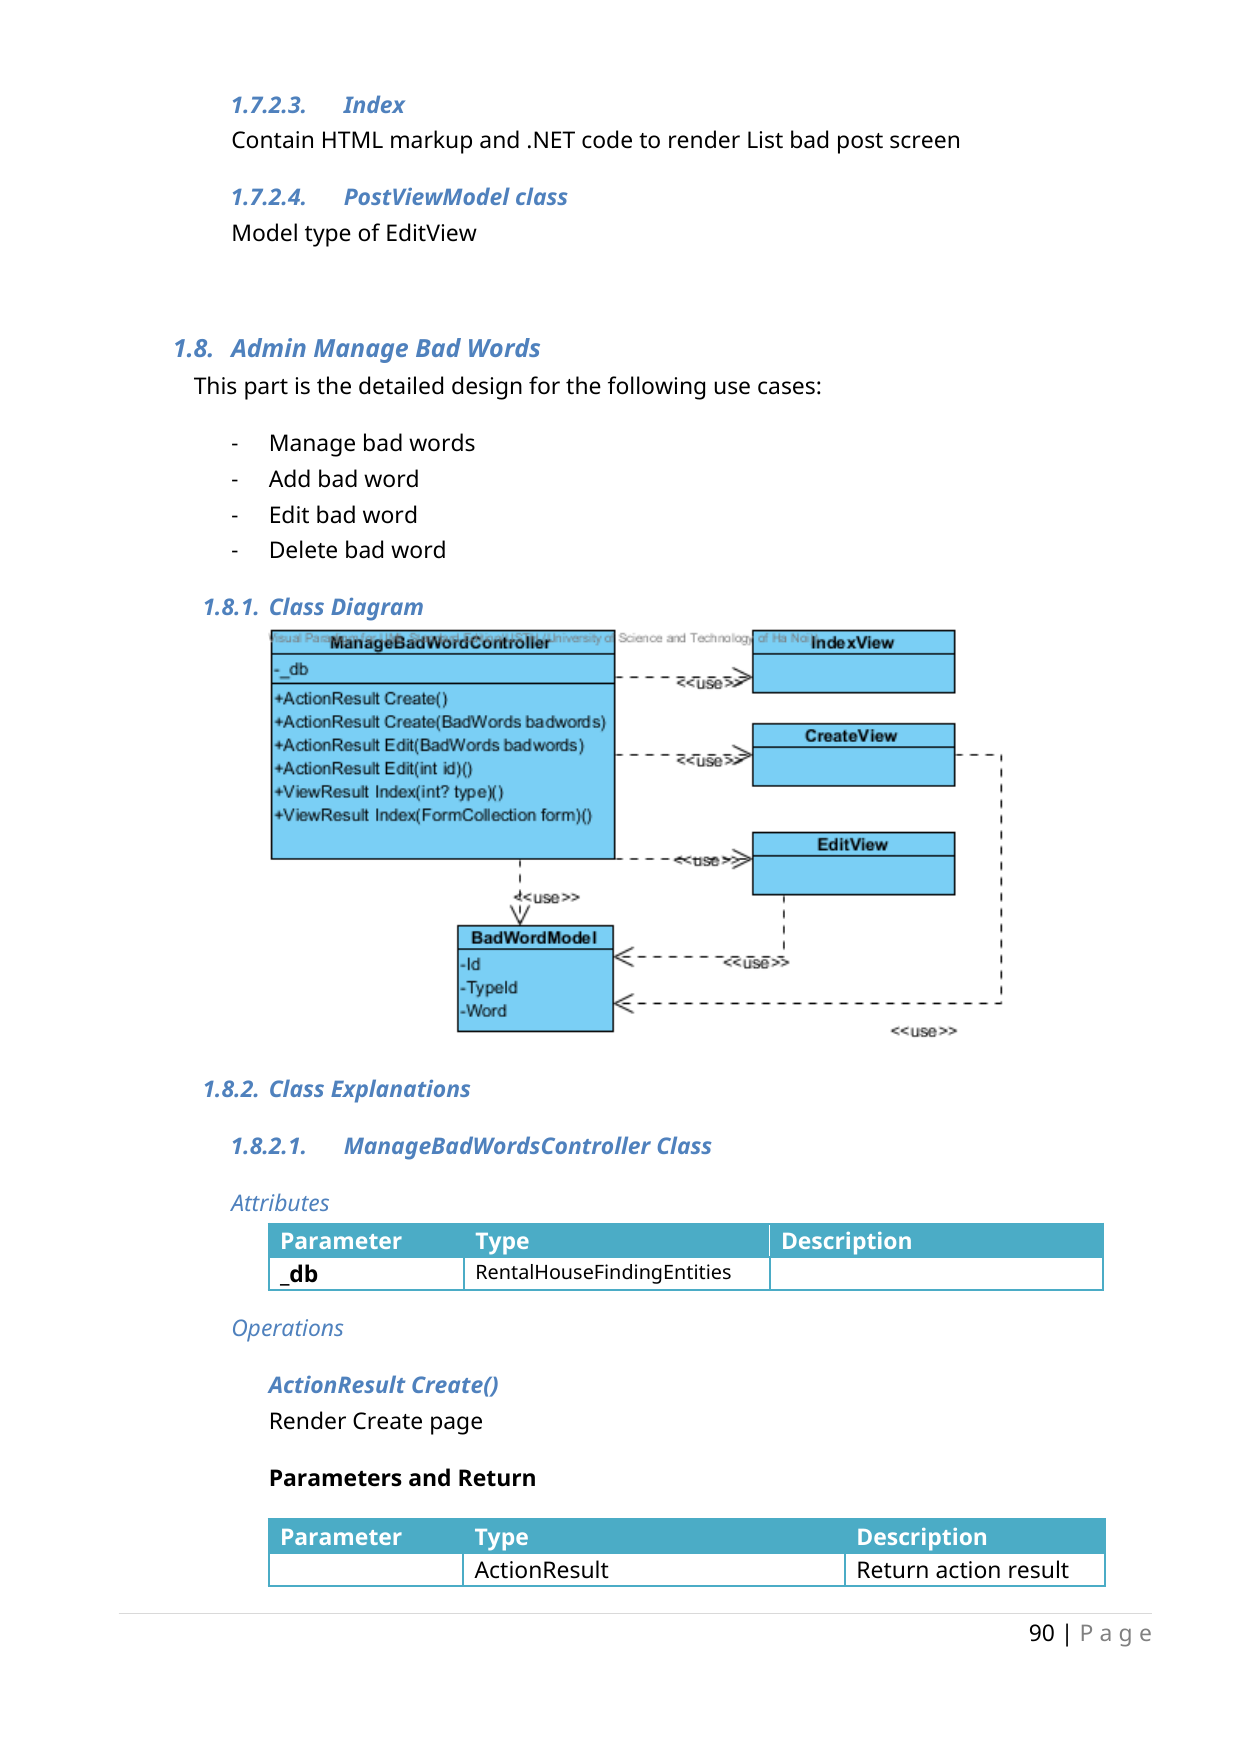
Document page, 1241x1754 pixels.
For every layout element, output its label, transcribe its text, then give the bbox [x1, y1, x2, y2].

subtitle PostViewModel class [268, 181, 1152, 212]
text Contain HTML markup and .NET code to render List bad post screen [156, 124, 1152, 156]
subtitle ManageBadWordsController Class [268, 1130, 1152, 1161]
subtitle Class Explanations [231, 1073, 1152, 1104]
subtitle Class Diagram [231, 591, 1152, 622]
subtitle Operations [231, 1312, 1152, 1343]
subtitle ActionResult Create() [268, 1369, 1152, 1400]
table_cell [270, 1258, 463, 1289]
text This part is the detailed design for the following use cases: [118, 370, 1152, 401]
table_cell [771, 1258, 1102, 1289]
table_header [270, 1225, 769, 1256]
subtitle Admin Manage Bad Words [193, 331, 1152, 365]
text Parameters and Return [268, 1462, 1152, 1493]
picture [268, 627, 1007, 1048]
text Model type of EditView [156, 217, 1152, 248]
subtitle Index [268, 88, 1152, 120]
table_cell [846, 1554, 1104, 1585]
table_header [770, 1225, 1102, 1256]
list Edit bad word [231, 498, 1152, 530]
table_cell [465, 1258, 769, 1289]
list Delete bad word [231, 534, 1152, 566]
subtitle Attributes [231, 1187, 1152, 1218]
list Add bad word [231, 463, 1152, 494]
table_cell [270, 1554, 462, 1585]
list Manage bad words [231, 427, 1152, 458]
text Render Create page [268, 1405, 1152, 1436]
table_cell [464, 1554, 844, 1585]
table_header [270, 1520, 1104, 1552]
